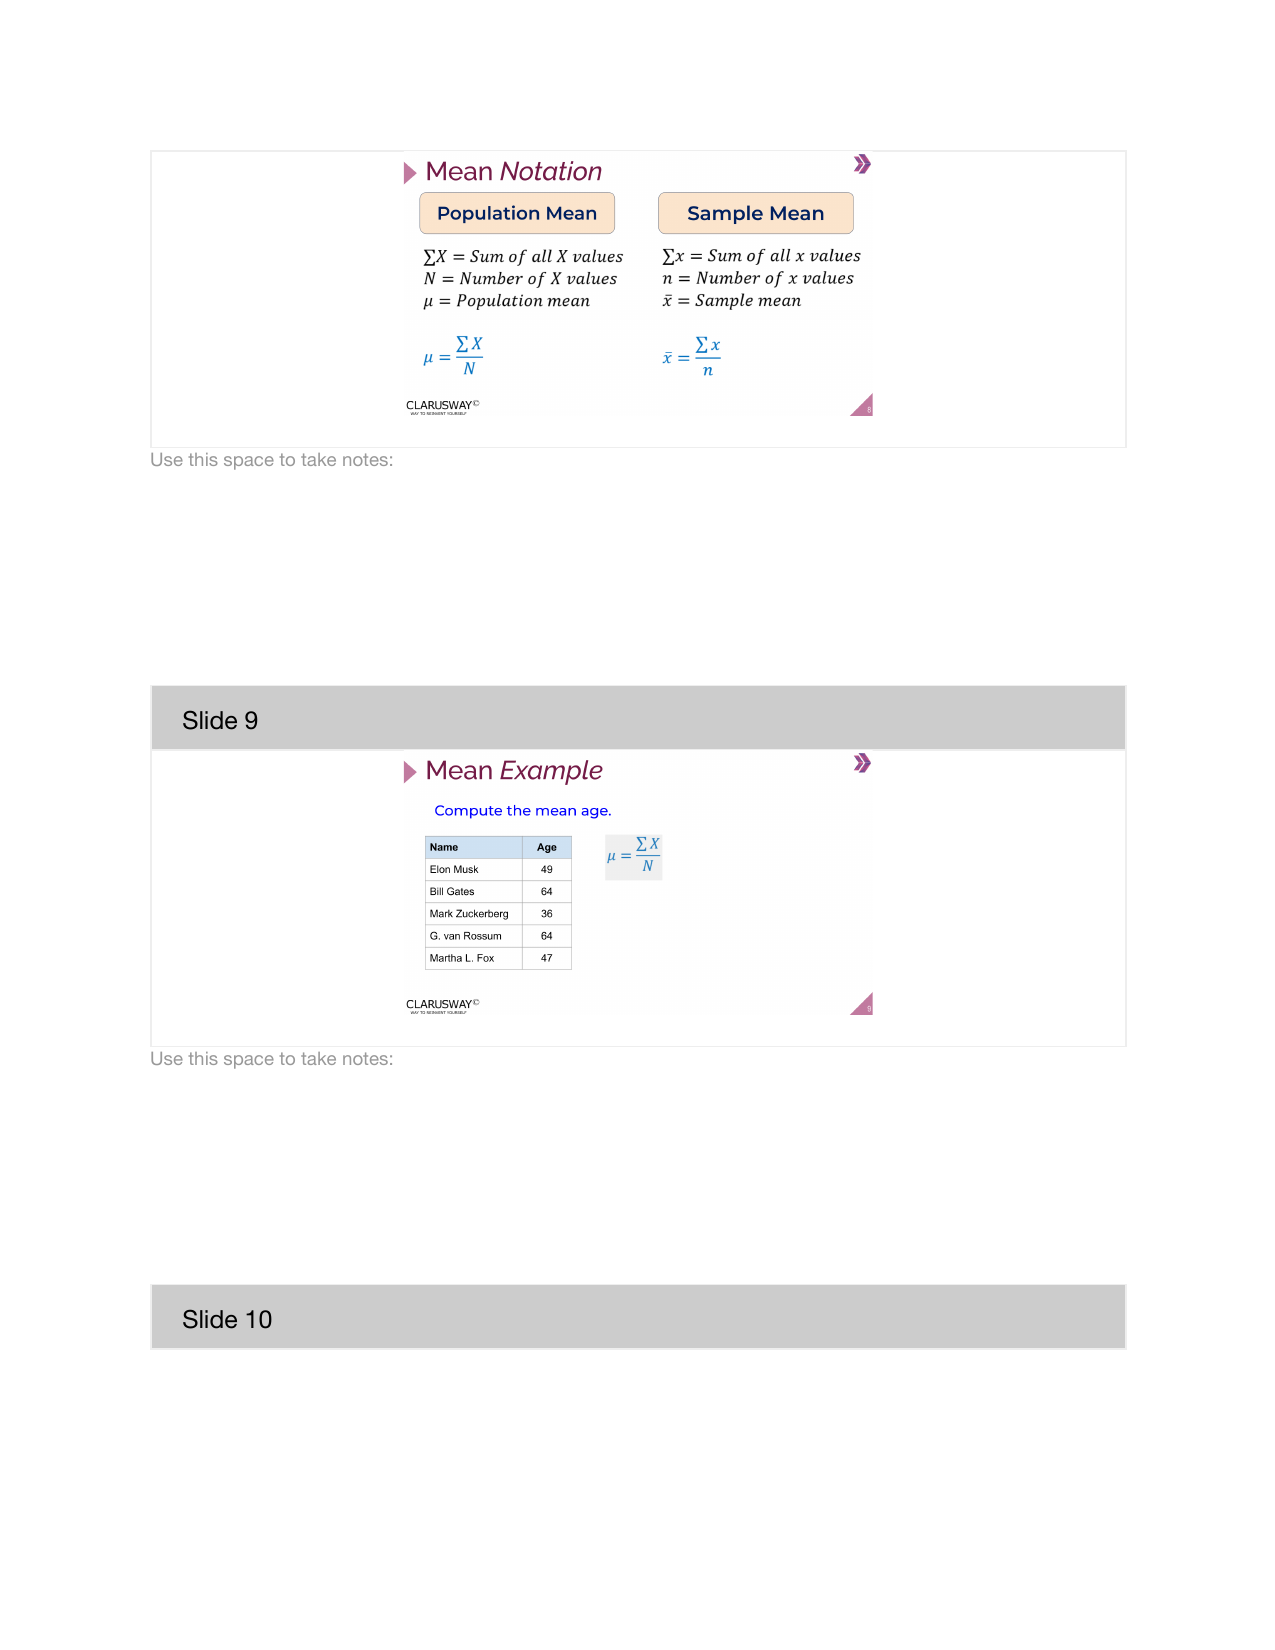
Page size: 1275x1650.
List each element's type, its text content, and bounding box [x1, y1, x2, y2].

table_cell [152, 751, 1125, 1046]
text Use this space to take notes: [150, 1047, 1125, 1071]
picture [403, 750, 873, 1015]
text Use this space to take notes: [150, 448, 1125, 472]
table_cell [152, 152, 1125, 447]
table_header Slide 9 [152, 686, 1125, 749]
picture [403, 151, 873, 416]
table_header Slide 10 [152, 1285, 1125, 1348]
